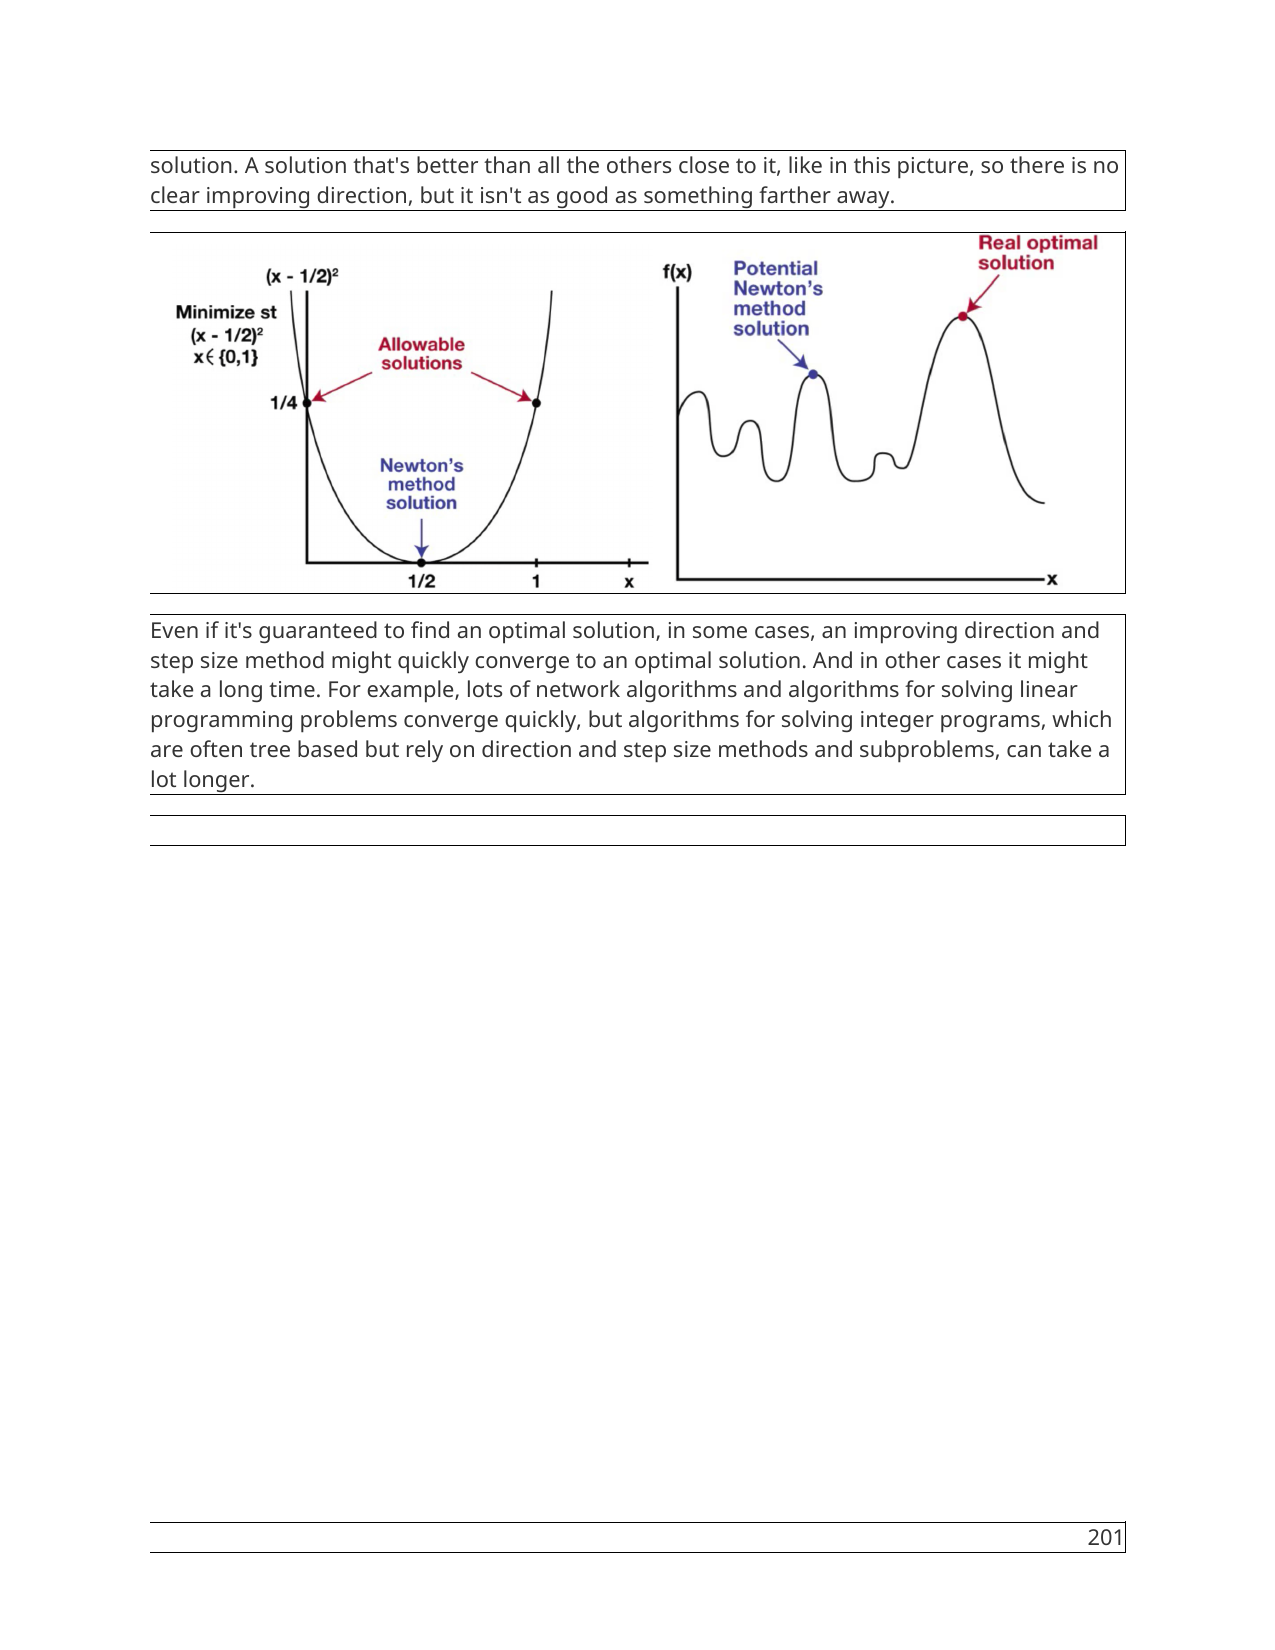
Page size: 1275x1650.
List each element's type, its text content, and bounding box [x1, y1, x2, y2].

text Even if it's guaranteed to find an optimal solution, in some cases, an improving direction and step size method might quickly converge to an optimal solution. And in other cases it might take a long time. For example, lots of network algorithms and algorithms for solving linear programming problems converge quickly, but algorithms for solving integer programs, which are often tree based but rely on direction and step size methods and subproblems, can take a lot longer. [150, 615, 1125, 794]
picture [658, 233, 1104, 593]
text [150, 151, 1125, 210]
picture [171, 244, 654, 593]
